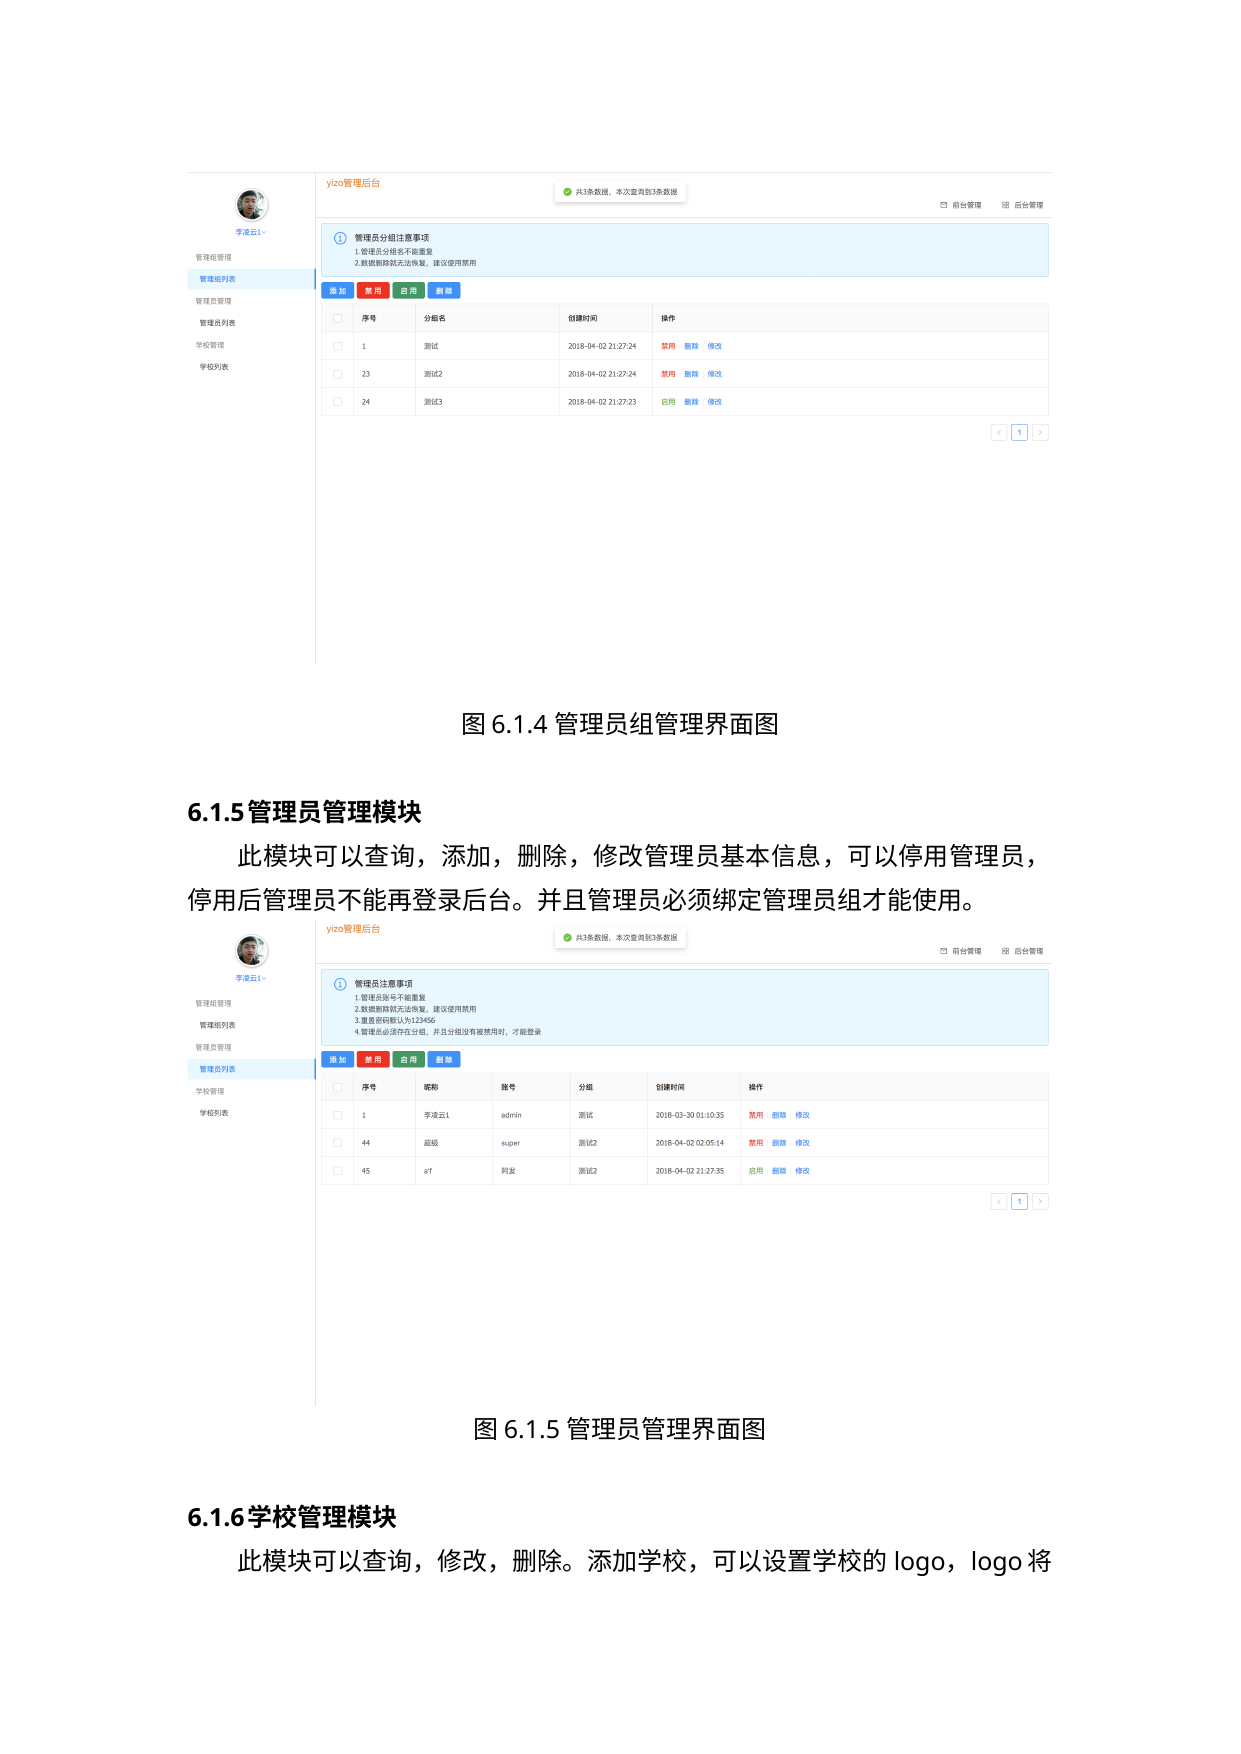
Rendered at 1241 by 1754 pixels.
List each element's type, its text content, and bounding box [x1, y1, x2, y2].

text 此模块可以查询，添加，删除，修改管理员基本信息，可以停用管理员，停用后管理员不能再登录后台。并且管理员必须绑定管理员组才能使用。 [187, 833, 1053, 921]
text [187, 1538, 1053, 1582]
picture [187, 921, 1053, 1406]
subtitle 学校管理模块 [187, 1494, 1053, 1538]
picture [187, 172, 1053, 664]
subtitle 管理员管理模块 [187, 789, 1053, 833]
text 图6.1.4 管理员组管理界面图 [187, 701, 1053, 745]
text 图6.1.5 管理员管理界面图 [187, 1406, 1053, 1450]
